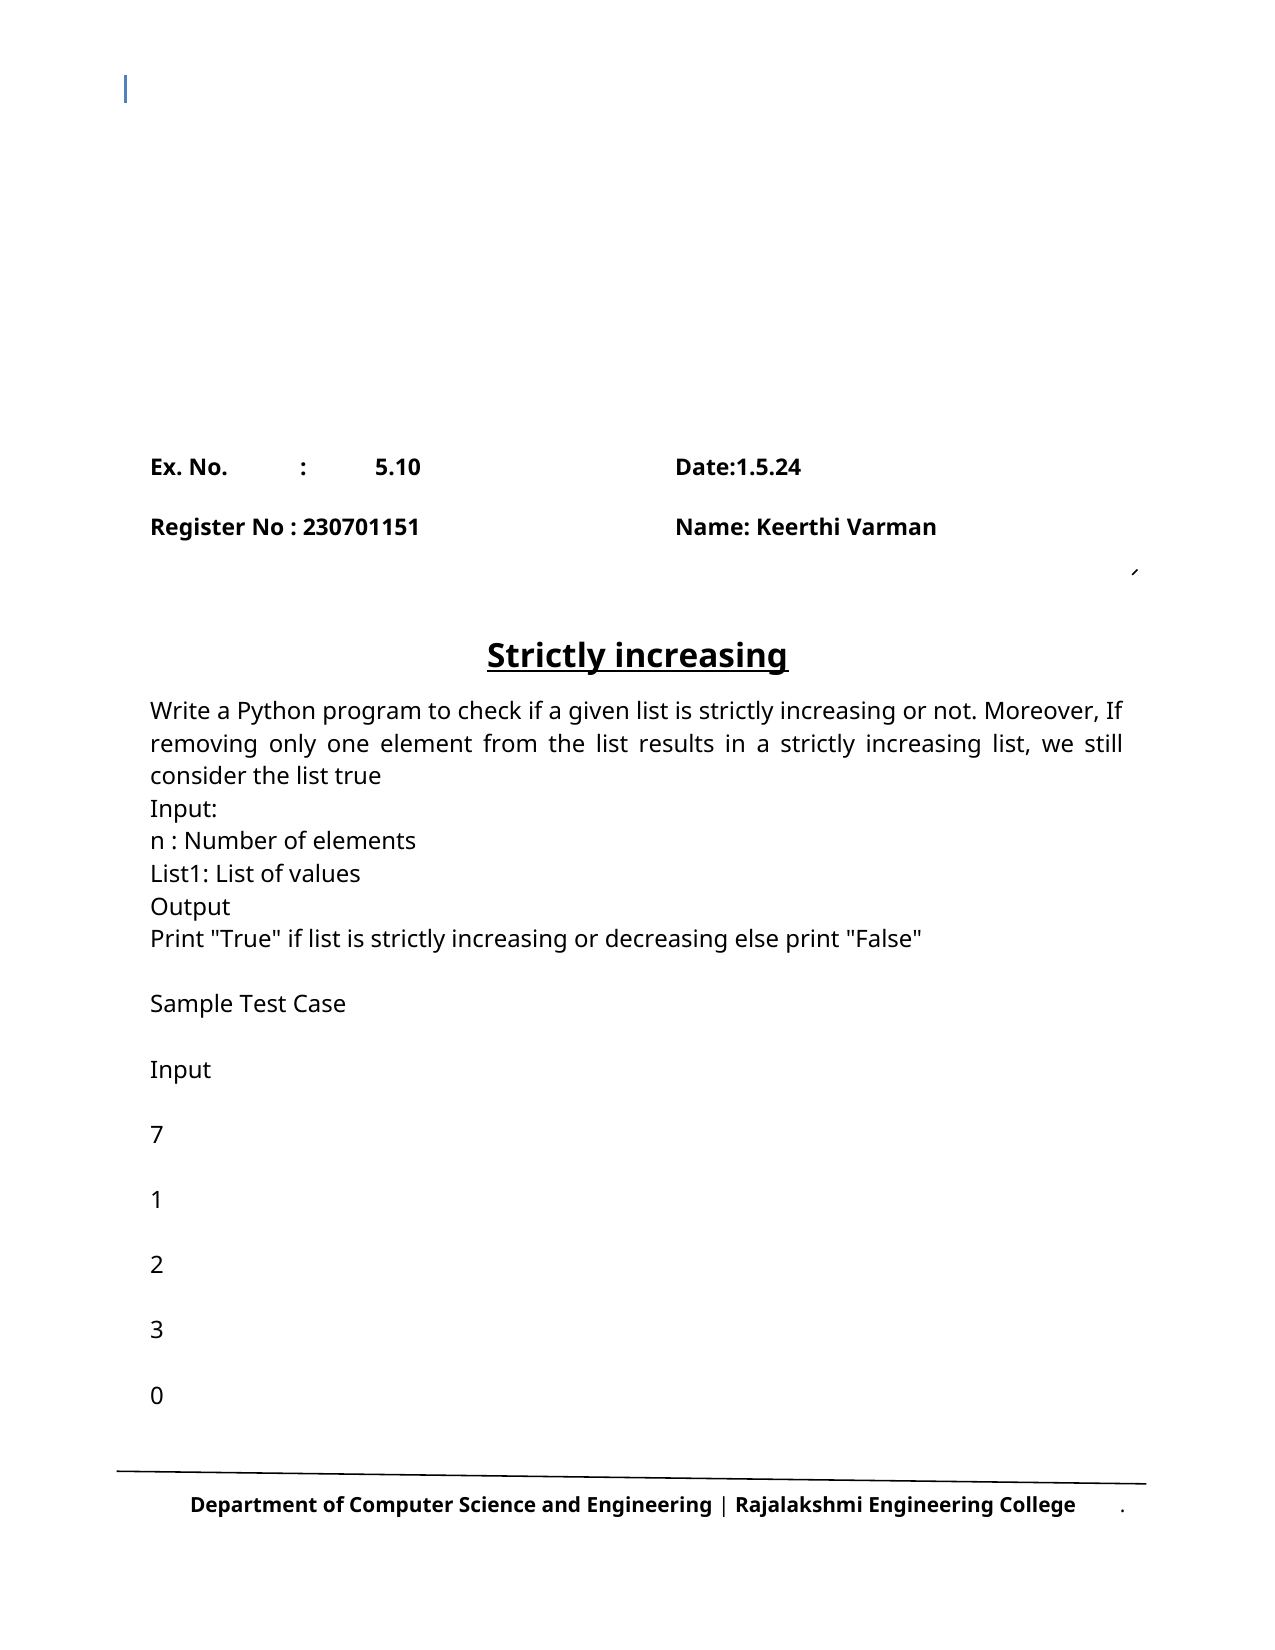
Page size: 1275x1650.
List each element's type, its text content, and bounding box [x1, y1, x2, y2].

text Input: [150, 792, 1125, 824]
text 1 [150, 1183, 1125, 1215]
text Write a Python program to check if a given list is strictly increasing or not. Moreover, If removing only one element from the list results in a strictly increasing list, we still consider the list true [150, 694, 1125, 792]
text Print "True" if list is strictly increasing or decreasing else print "False" [150, 922, 1125, 954]
text Sample Test Case [150, 987, 1125, 1020]
text 7 [150, 1118, 1125, 1150]
text Ex. No. : 5.10 Date:1.5.24 [150, 450, 1125, 482]
text 2 [150, 1248, 1125, 1281]
text Register No : 230701151 Name: Keerthi Varman [150, 511, 1125, 542]
text Output [150, 889, 1125, 922]
text Strictly increasing [150, 632, 1125, 677]
text Input [150, 1052, 1125, 1085]
text List1: List of values [150, 857, 1125, 889]
text 0 [150, 1378, 1125, 1411]
text n : Number of elements [150, 824, 1125, 857]
text 3 [150, 1313, 1125, 1346]
